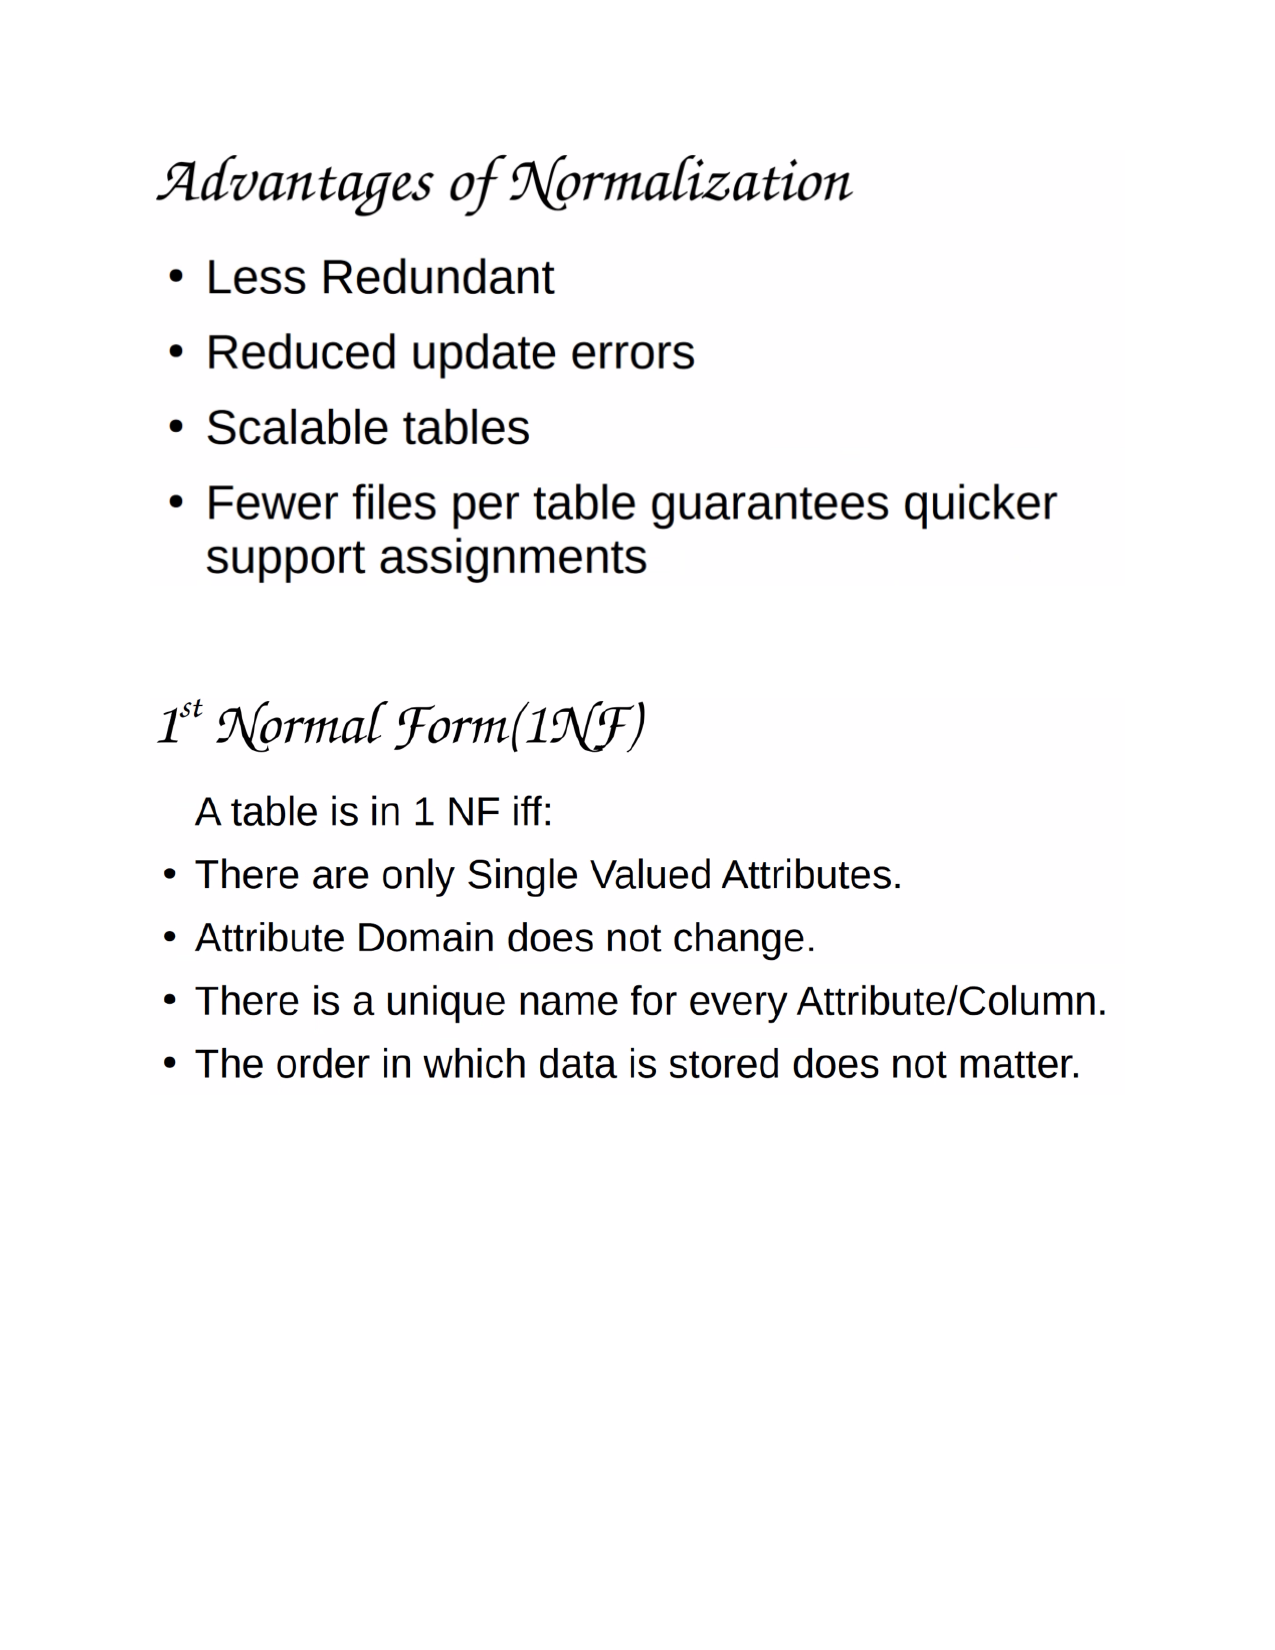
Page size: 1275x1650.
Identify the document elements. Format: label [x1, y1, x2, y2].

picture [150, 698, 1125, 1095]
picture [150, 150, 1125, 586]
